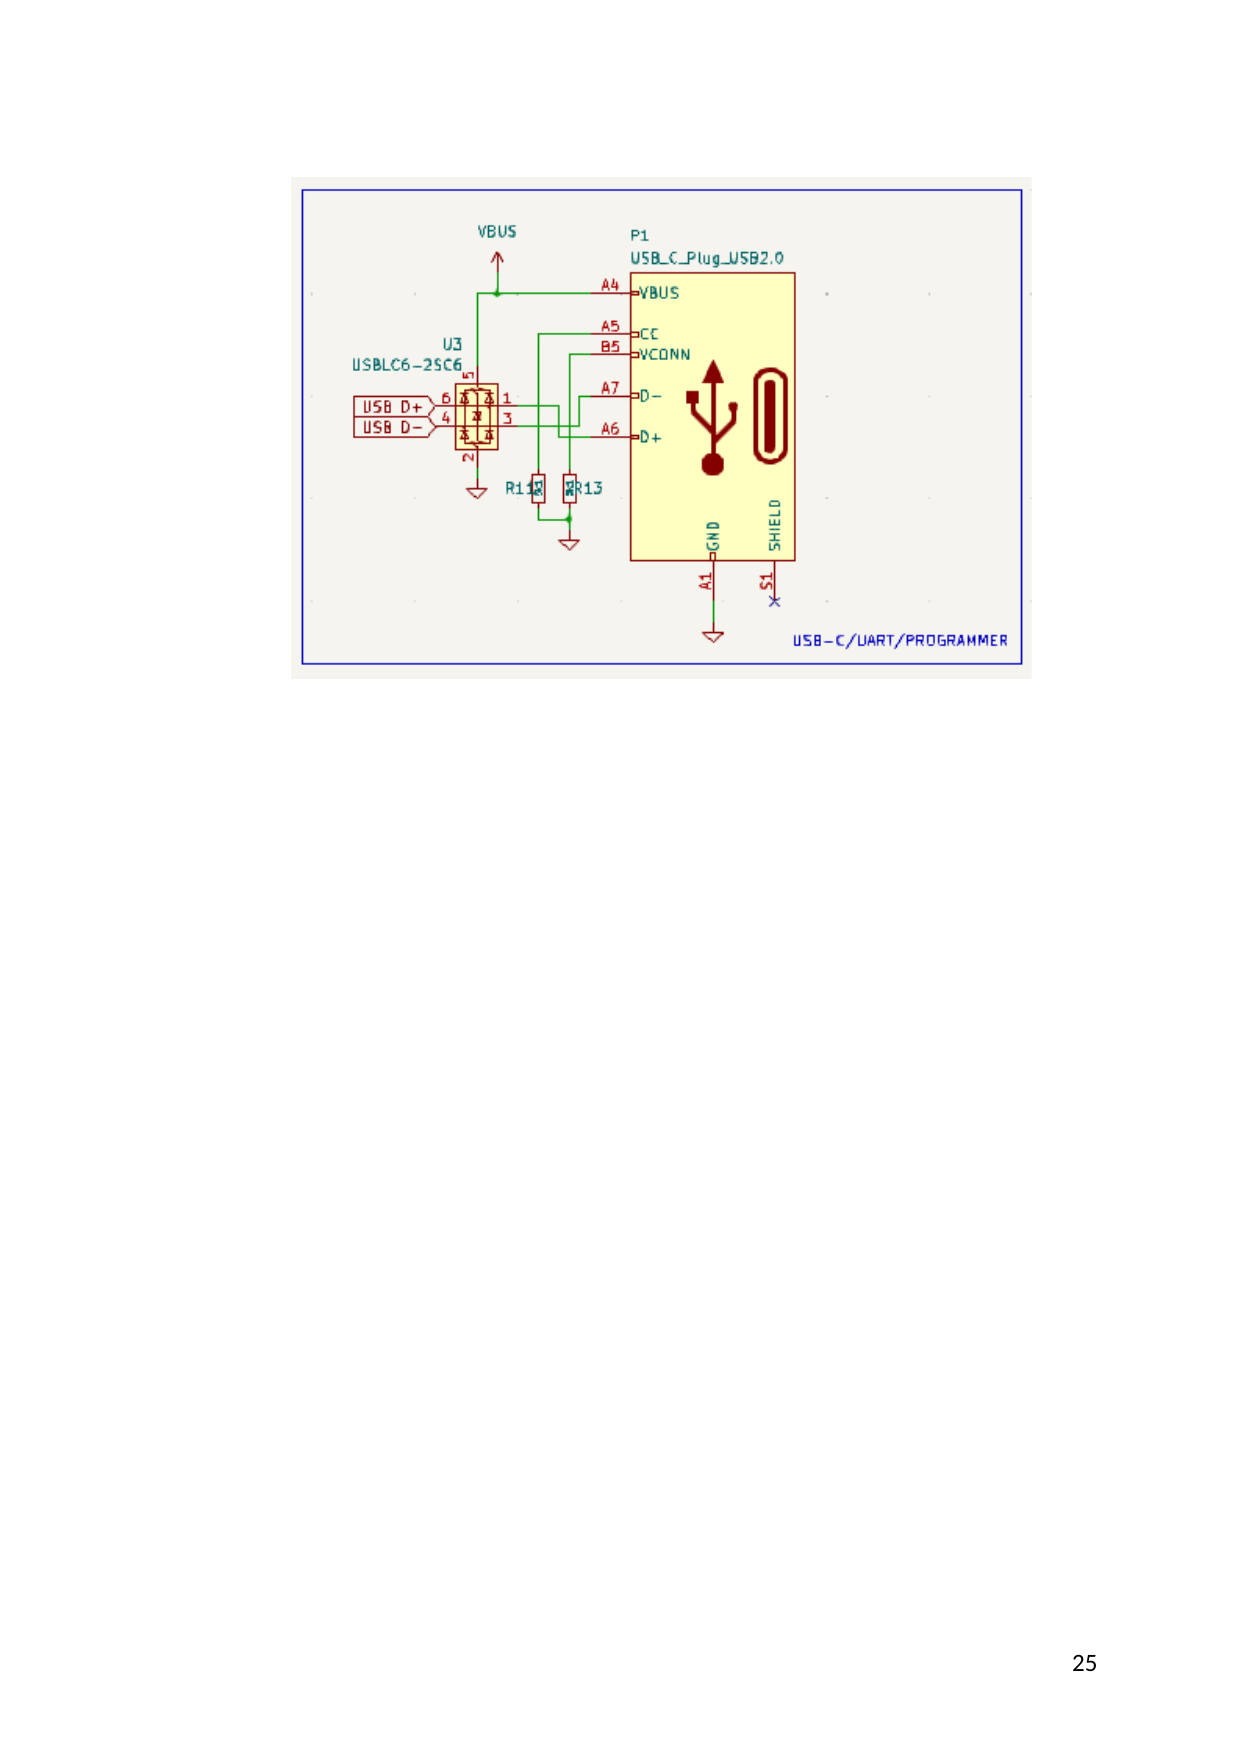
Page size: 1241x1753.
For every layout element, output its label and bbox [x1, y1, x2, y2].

picture [291, 177, 1032, 679]
